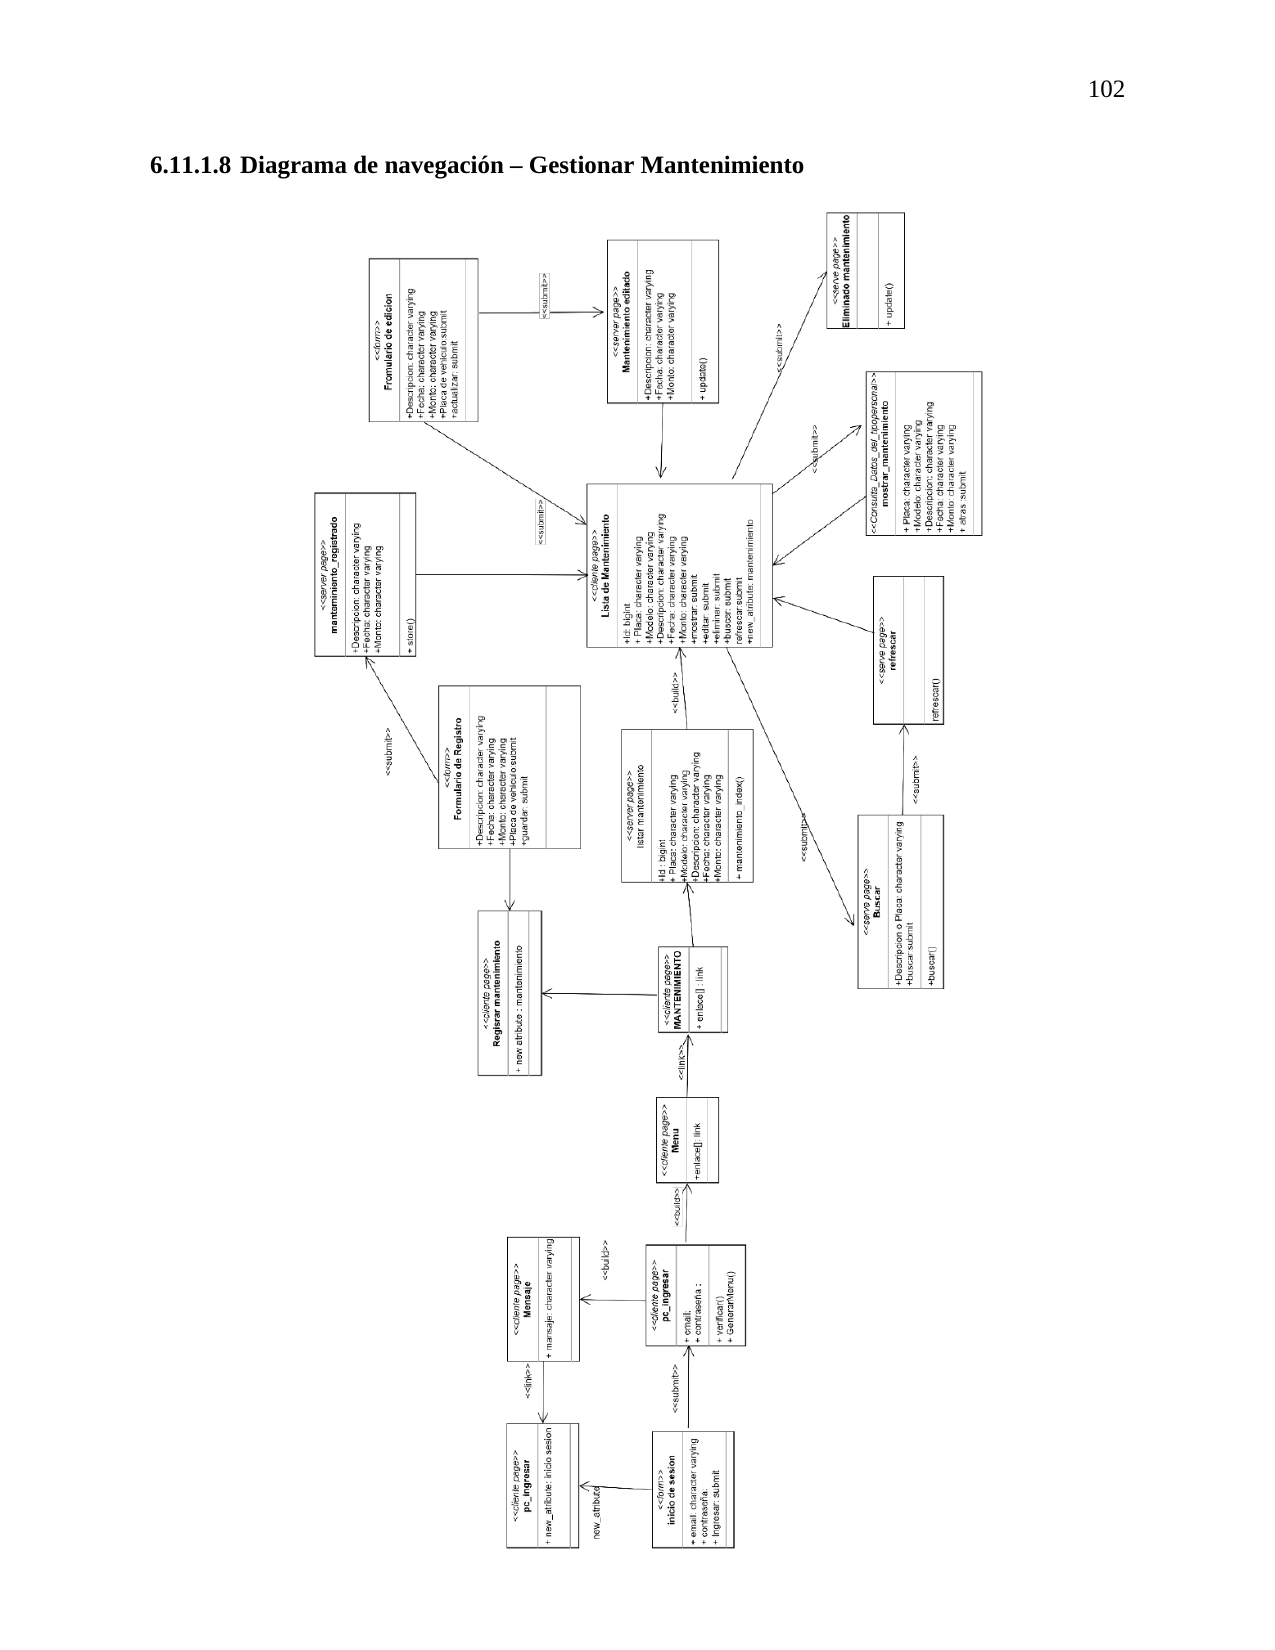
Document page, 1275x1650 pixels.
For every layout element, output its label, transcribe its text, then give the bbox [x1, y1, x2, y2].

subtitle Diagrama de navegación – Gestionar Mantenimiento [150, 150, 1125, 179]
picture [307, 206, 990, 1554]
